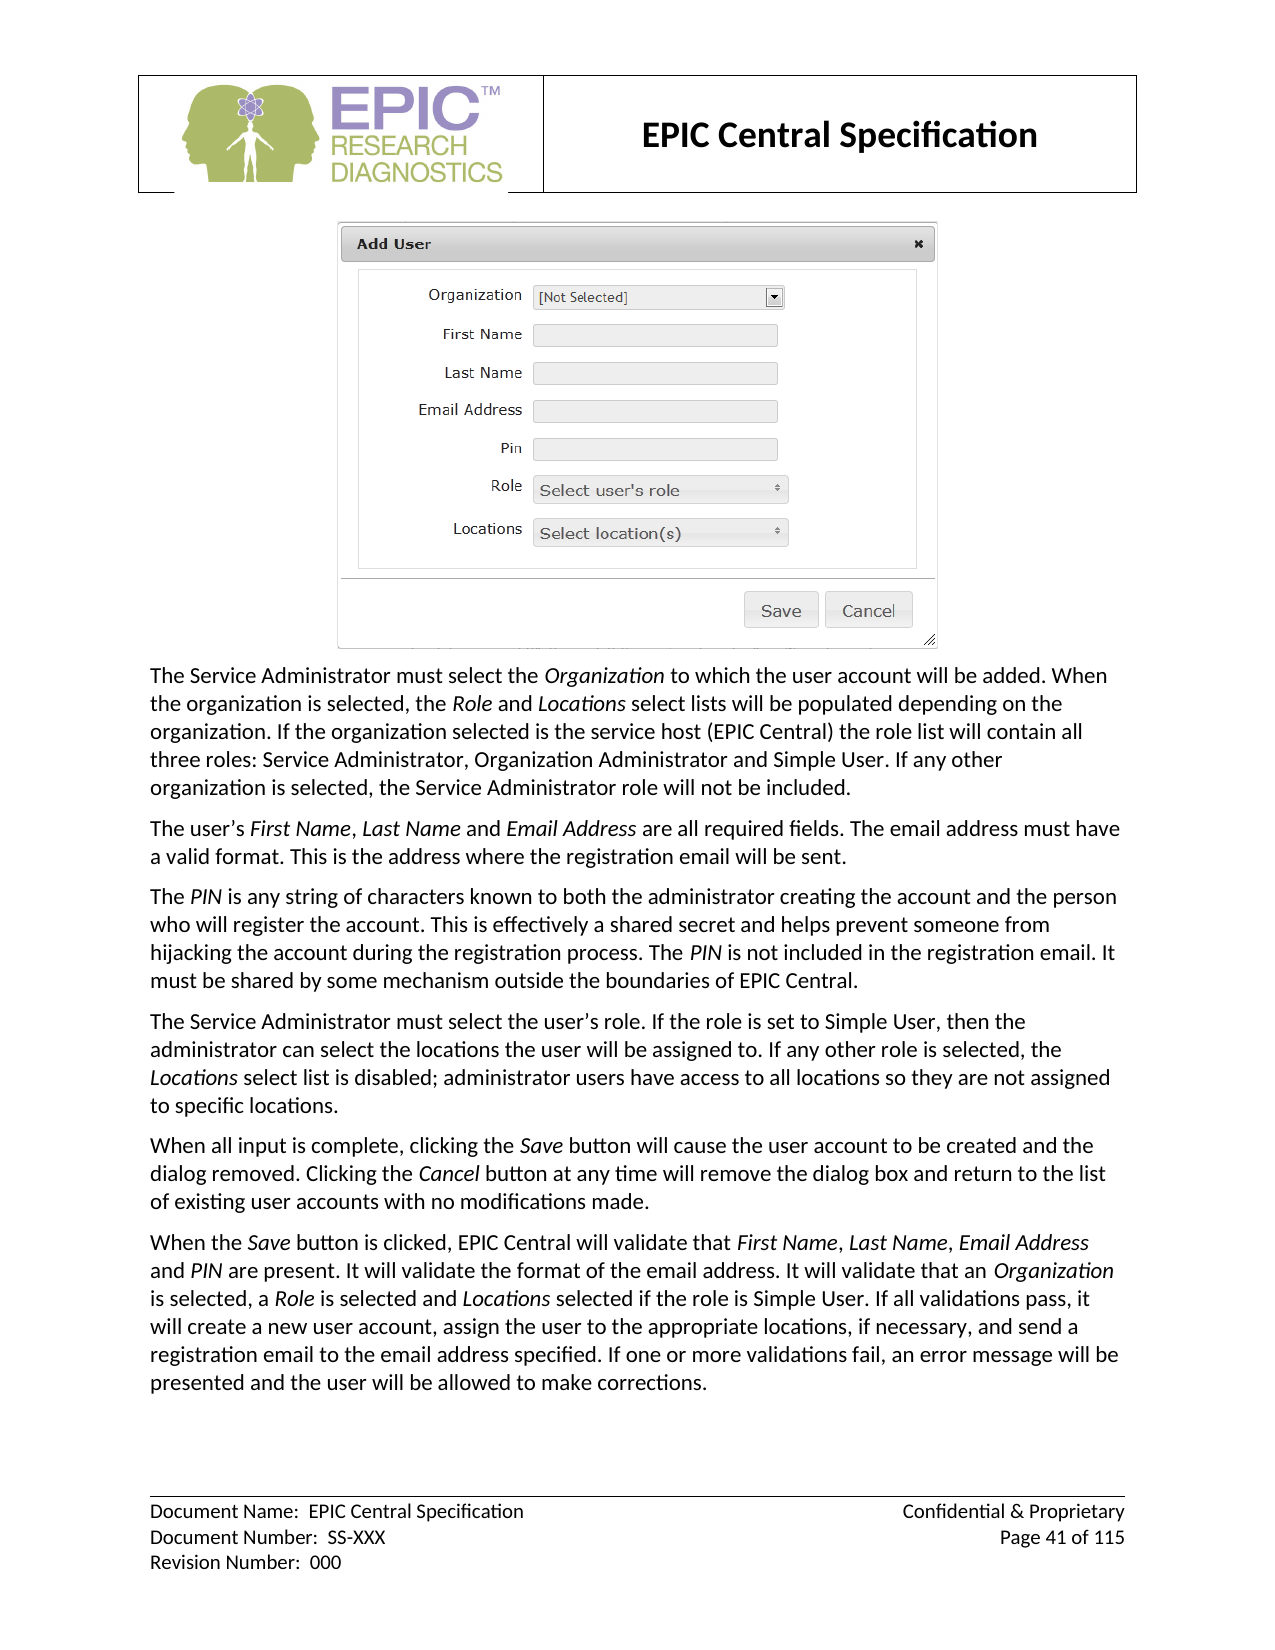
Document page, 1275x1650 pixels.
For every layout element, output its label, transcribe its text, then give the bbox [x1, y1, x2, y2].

picture [174, 76, 509, 193]
text The Service Administrator must select the Organization to which the user account will be added. When the organization is selected, the Role and Locations select lists will be populated depending on the organization. If the organization selected is the service host (EPIC Central) the role list will contain all three roles: Service Administrator, Organization Administrator and Simple User. If any other organization is selected, the Service Administrator role will not be included. [150, 661, 1125, 801]
text The PIN is any string of characters known to both the administrator creating the account and the person who will register the account. This is effectively a shared secret and helps prevent someone from hijacking the account during the registration process. The PIN is not included in the registration email. It must be shared by some mechanism outside the boundaries of EPIC Central. [150, 882, 1125, 994]
text When all input is complete, clicking the Save button will cause the user account to be created and the dialog removed. Clicking the Cancel button at any time will remove the dialog box and return to the list of existing user accounts with no modifications made. [150, 1131, 1125, 1216]
text The Service Administrator must select the user’s role. If the role is set to Simple User, then the administrator can select the locations the user will be assigned to. If any other role is selected, the Locations select list is disabled; administrator users have access to all locations so they are not assigned to specific locations. [150, 1007, 1125, 1119]
text The user’s First Name, Last Name and Email Address are all required fields. The email address must have a valid format. This is the address where the registration email will be sent. [150, 814, 1125, 870]
picture [337, 221, 938, 649]
text When the Save button is clicked, EPIC Central will validate that First Name, Last Name, Email Address and PIN are present. It will validate the format of the email address. It will validate that an Organization is selected, a Role is selected and Locations selected if the role is Simple User. If all validations pass, it will create a new user account, assign the user to the appropriate locations, if necessary, and send a registration email to the email address specified. If one or more validations fail, an error message will be presented and the user will be allowed to make corrections. [150, 1228, 1125, 1396]
